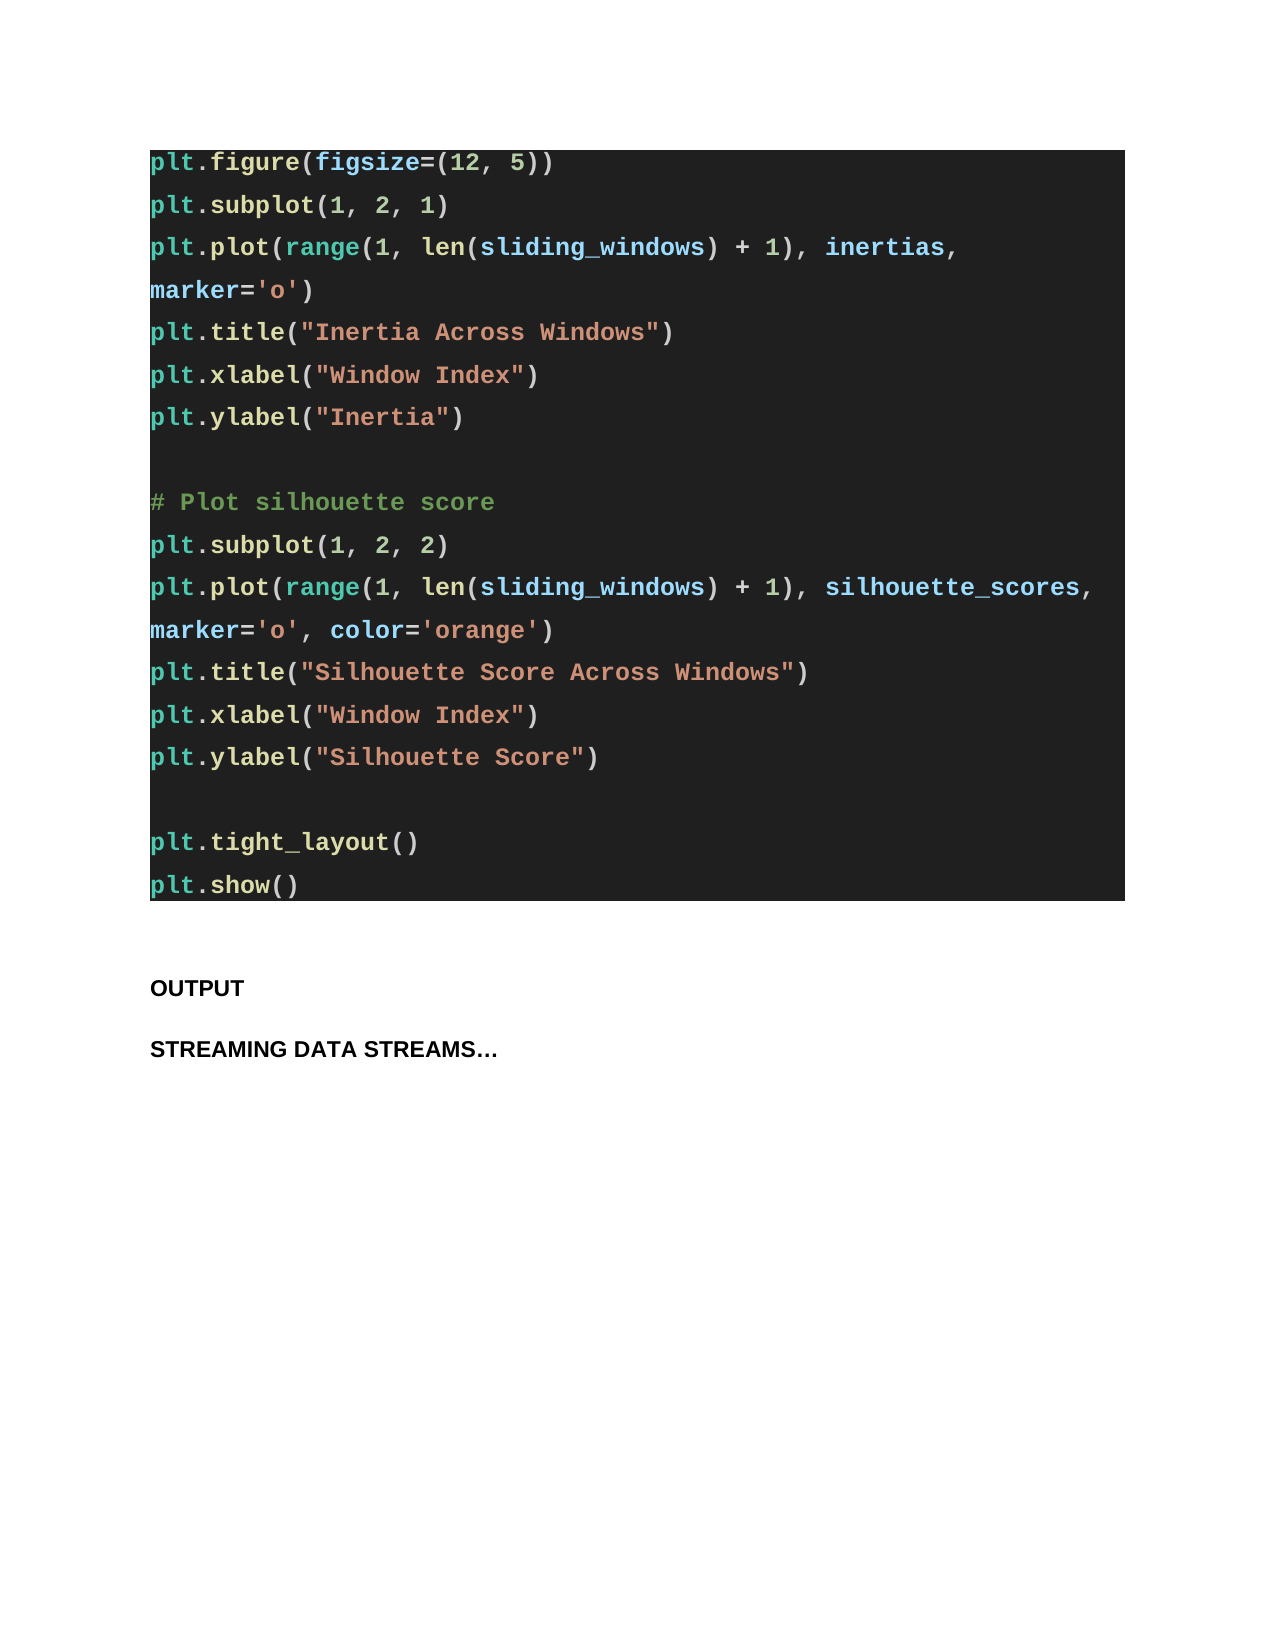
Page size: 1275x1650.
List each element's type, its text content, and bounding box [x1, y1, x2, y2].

text plt.plot(range(1, len(sliding_windows) + 1), silhouette_scores, marker='o', color='orange') [150, 575, 1125, 646]
text OUTPUT [150, 975, 1125, 1002]
text plt.subplot(1, 2, 2) [150, 532, 1125, 561]
text plt.ylabel("Inertia") [150, 405, 1125, 433]
text plt.xlabel("Window Index") [150, 702, 1125, 731]
text plt.xlabel("Window Index") [150, 362, 1125, 391]
text plt.show() [150, 872, 1125, 901]
text plt.figure(figsize=(12, 5)) [150, 150, 1125, 178]
text plt.plot(range(1, len(sliding_windows) + 1), inertias, marker='o') [150, 235, 1125, 306]
text # Plot silhouette score [150, 490, 1125, 518]
text plt.title("Silhouette Score Across Windows") [150, 660, 1125, 688]
text plt.title("Inertia Across Windows") [150, 320, 1125, 348]
text plt.tight_layout() [150, 830, 1125, 858]
text STREAMING DATA STREAMS… [150, 1036, 1125, 1062]
text plt.subplot(1, 2, 1) [150, 192, 1125, 221]
text plt.ylabel("Silhouette Score") [150, 745, 1125, 773]
